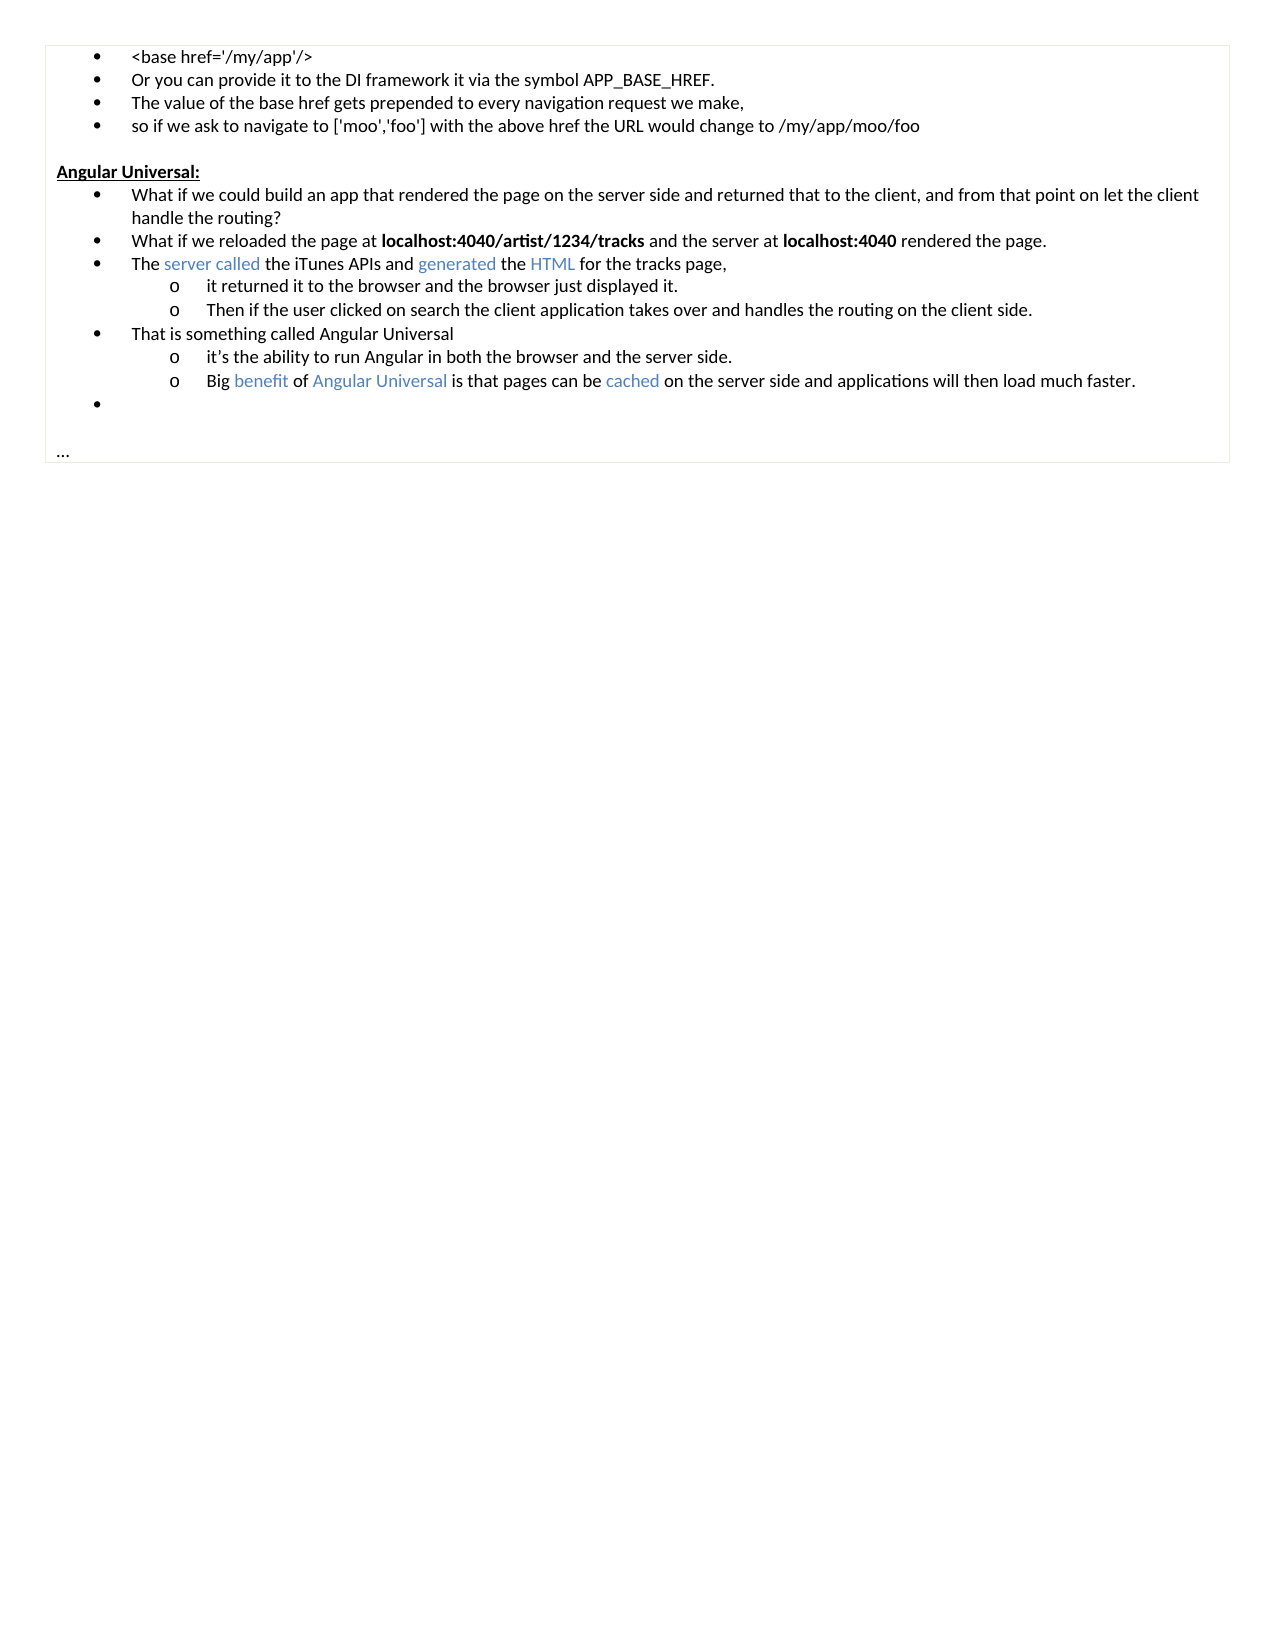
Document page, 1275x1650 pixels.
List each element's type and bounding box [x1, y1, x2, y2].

table_cell [46, 46, 1229, 462]
